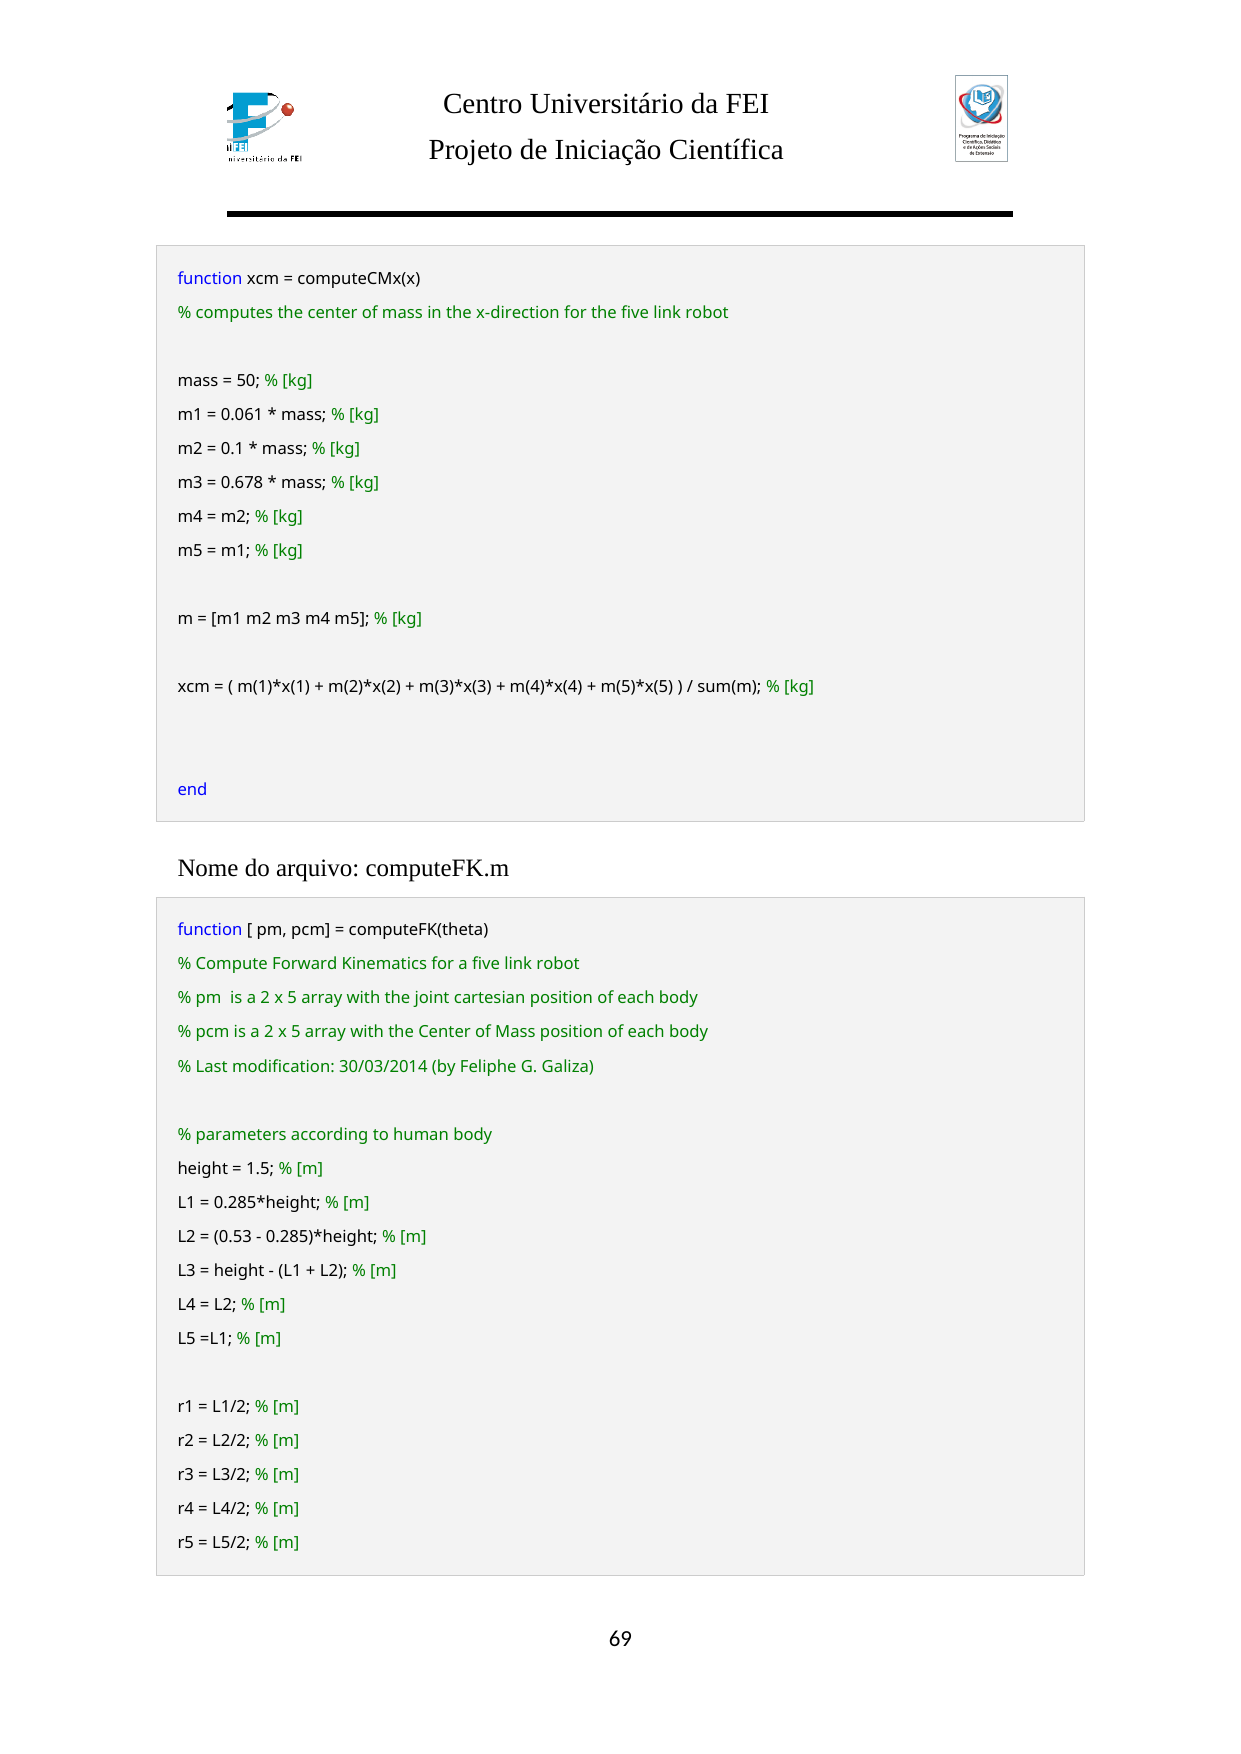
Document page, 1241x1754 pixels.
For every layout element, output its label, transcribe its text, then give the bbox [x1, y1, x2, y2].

text function xcm = computeCMx(x) % computes the center of mass in the x-direction for the five link robot mass = 50; % [kg] m1 = 0.061 * mass; % [kg] m2 = 0.1 * mass; % [kg] m3 = 0.678 * mass; % [kg] m4 = m2; % [kg] m5 = m1; % [kg] m = [m1 m2 m3 m4 m5]; % [kg] xcm = ( m(1)*x(1) + m(2)*x(2) + m(3)*x(3) + m(4)*x(4) + m(5)*x(5) ) / sum(m); % [kg] end [157, 246, 1084, 821]
picture [227, 92, 302, 162]
text Nome do arquivo: computeFK.m [177, 853, 1063, 882]
picture [954, 73, 1009, 163]
